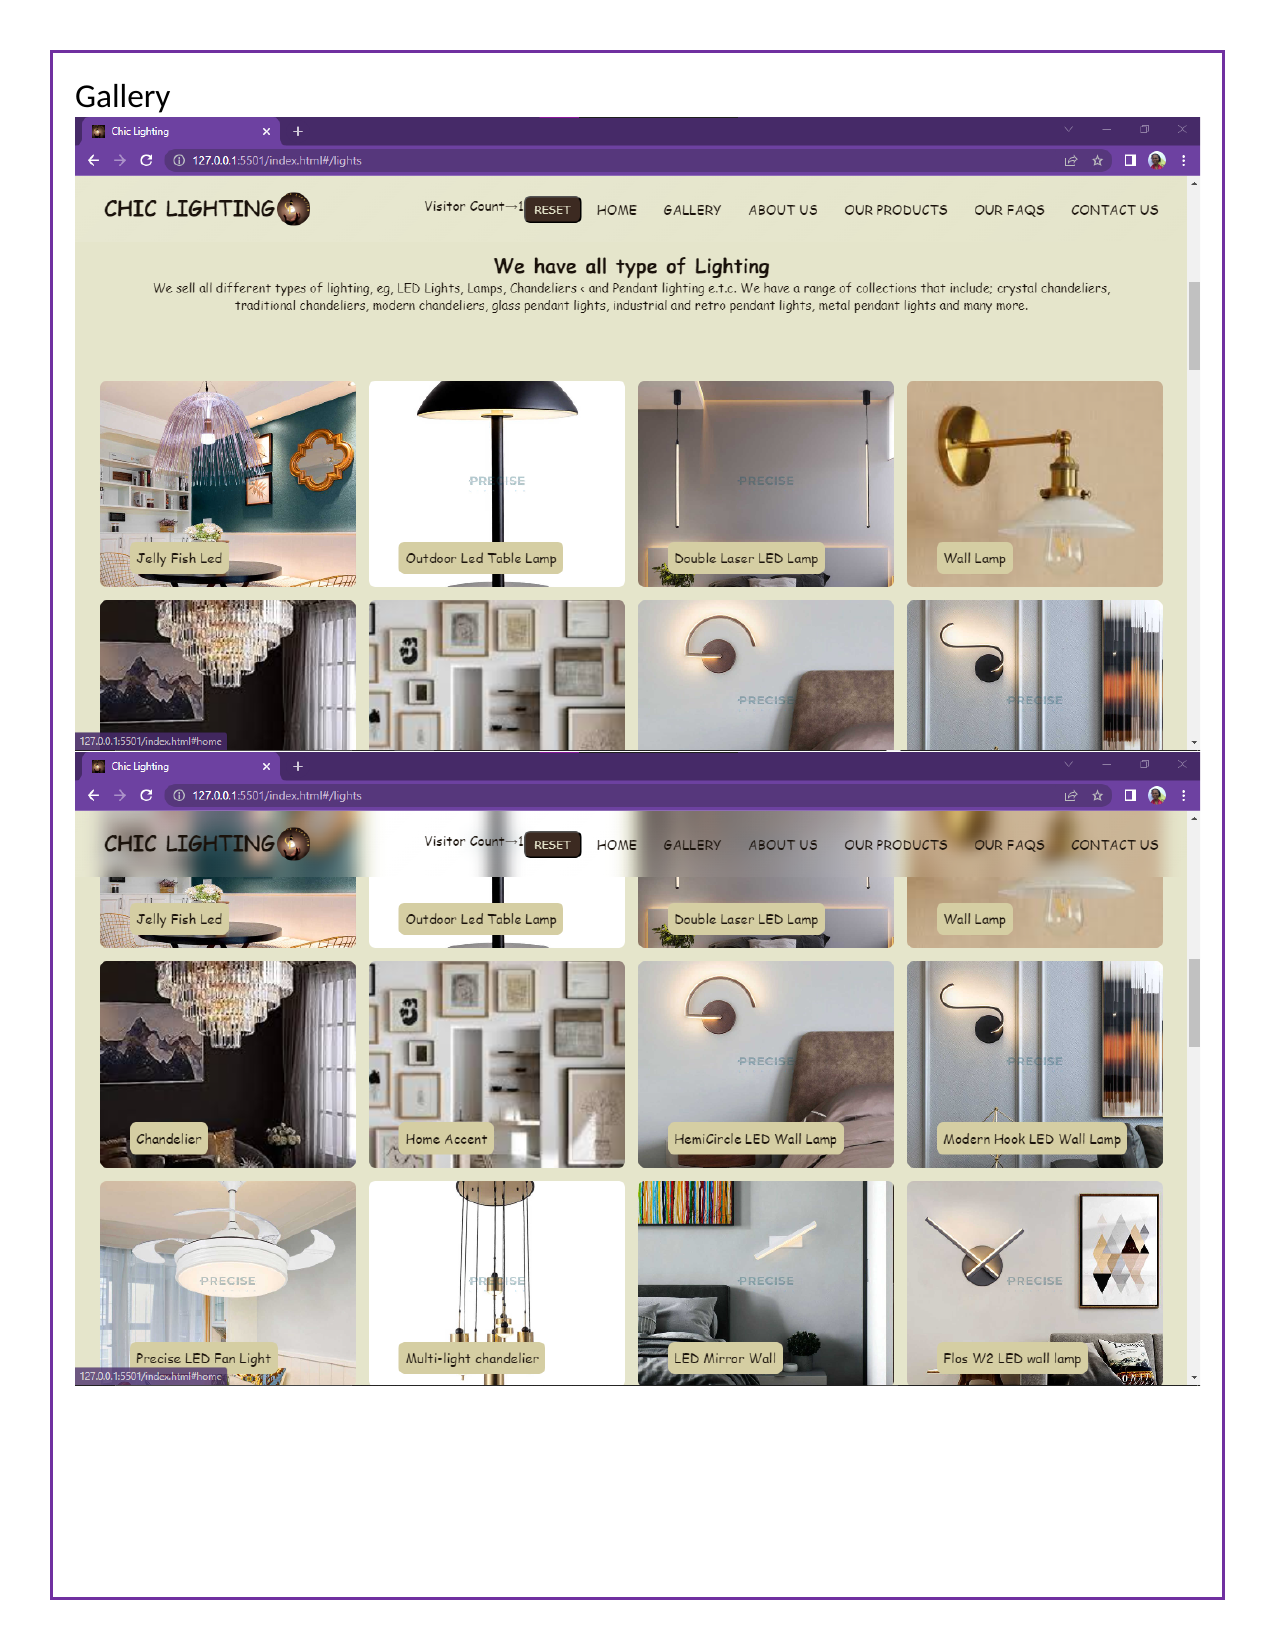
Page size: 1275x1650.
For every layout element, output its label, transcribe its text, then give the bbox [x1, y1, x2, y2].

picture [75, 752, 1200, 1386]
picture [75, 117, 1200, 751]
text Gallery [75, 75, 1200, 117]
